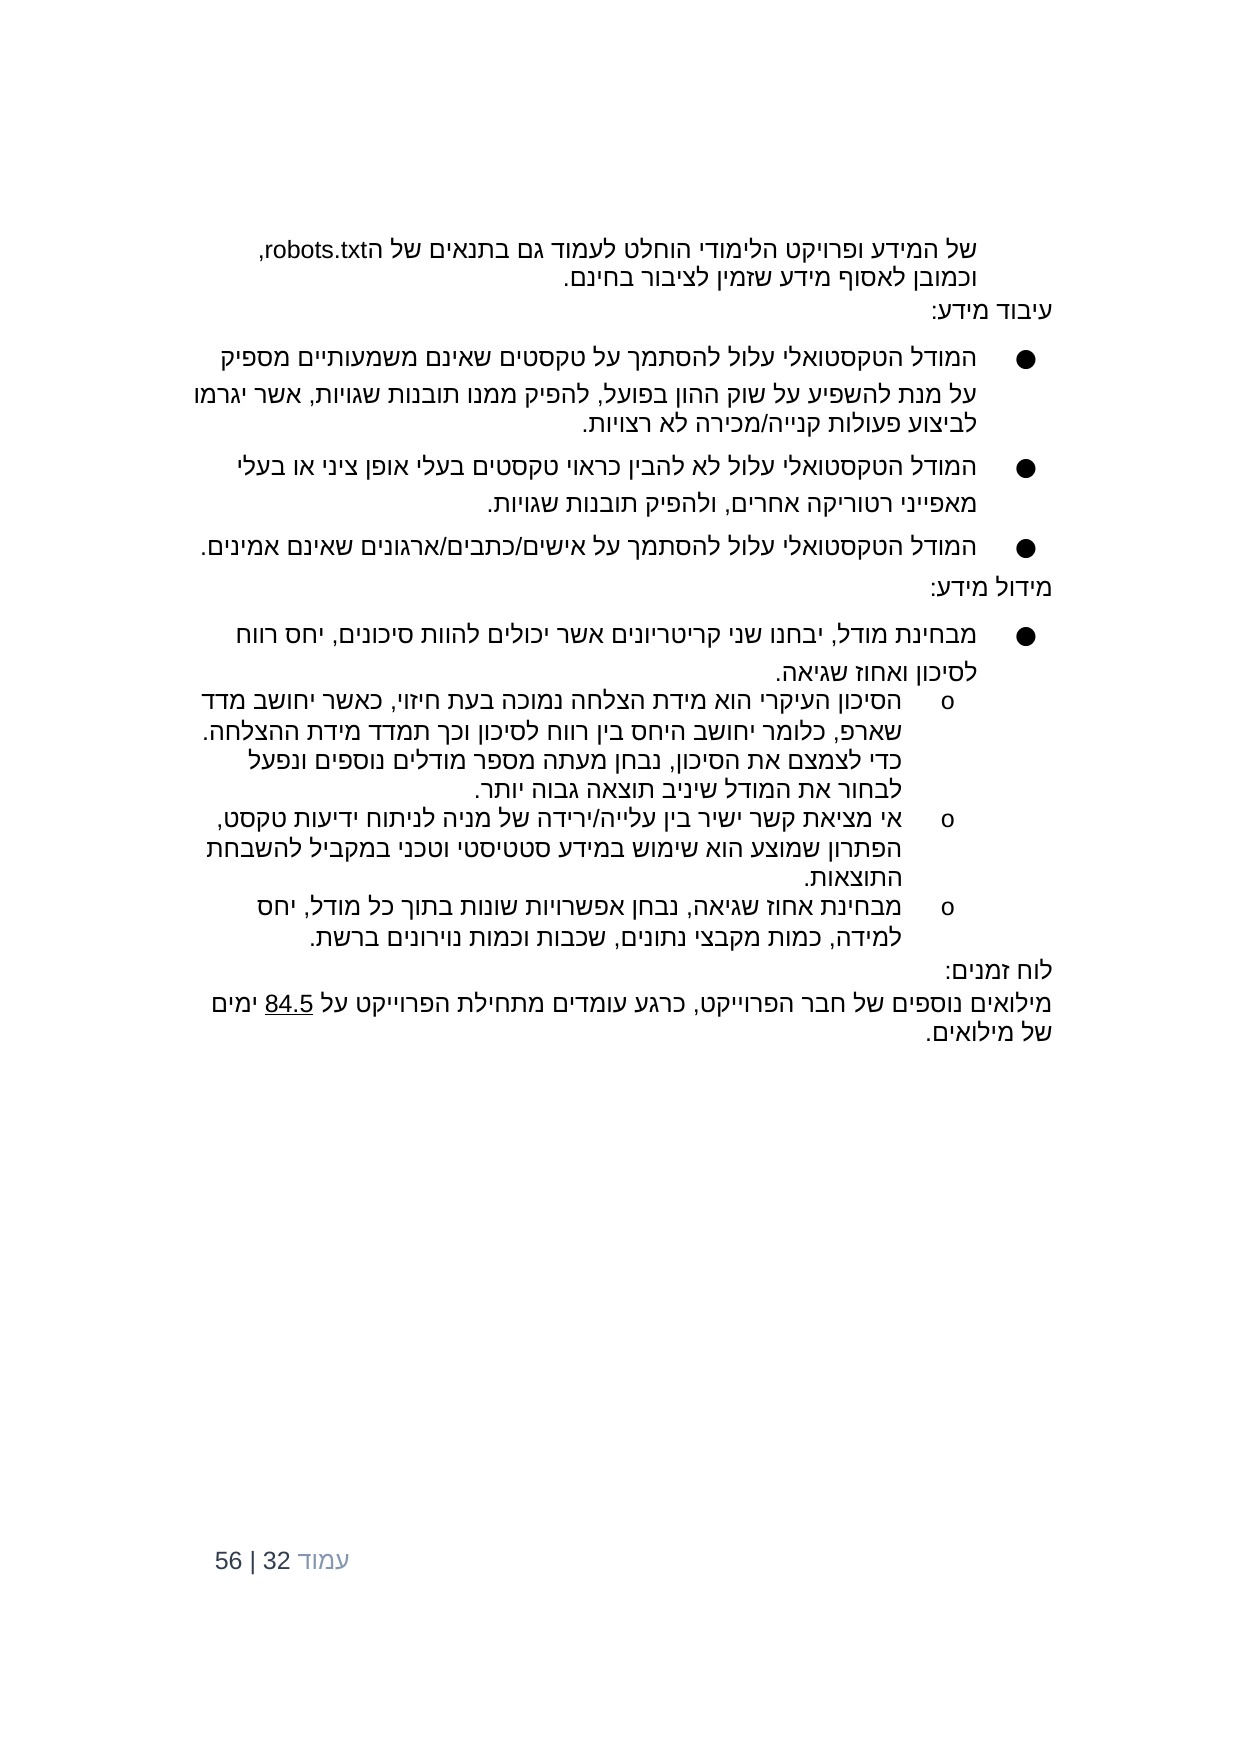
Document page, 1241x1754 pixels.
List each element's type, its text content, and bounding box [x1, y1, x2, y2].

list אי מציאת קשר ישיר בין עלייה/ירידה של מניה לניתוח ידיעות טקסט, הפתרון שמוצע הוא שימוש במידע סטטיסטי וטכני במקביל להשבחת התוצאות. [187, 803, 940, 892]
list המודל הטקסטואלי עלול לא להבין כראוי טקסטים בעלי אופן ציני או בעלי מאפייני רטוריקה אחרים, ולהפיק תובנות שגויות. [187, 438, 1015, 518]
list מבחינת מודל, יבחנו שני קריטריונים אשר יכולים להוות סיכונים, יחס רווח לסיכון ואחוז שגיאה. [187, 606, 1015, 686]
text לוח זמנים: [187, 956, 1053, 984]
text עיבוד מידע: [187, 296, 1053, 325]
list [187, 235, 1015, 292]
list הסיכון העיקרי הוא מידת הצלחה נמוכה בעת חיזוי, כאשר יחושב מדד שארפ, כלומר יחושב היחס בין רווח לסיכון וכך תמדד מידת ההצלחה. כדי לצמצם את הסיכון, נבחן מעתה מספר מודלים נוספים ונפעל לבחור את המודל שיניב תוצאה גבוה יותר. [187, 686, 940, 803]
text מילואים נוספים של חבר הפרוייקט, כרגע עומדים מתחילת הפרוייקט על 84.5 ימים של מילואים. [187, 989, 1053, 1046]
list המודל הטקסטואלי עלול להסתמך על טקסטים שאינם משמעותיים מספיק על מנת להשפיע על שוק ההון בפועל, להפיק ממנו תובנות שגויות, אשר יגרמו לביצוע פעולות קנייה/מכירה לא רצויות. [187, 329, 1015, 438]
list מבחינת אחוז שגיאה, נבחן אפשרויות שונות בתוך כל מודל, יחס למידה, כמות מקבצי נתונים, שכבות וכמות נוירונים ברשת. [187, 892, 940, 952]
list המודל הטקסטואלי עלול להסתמך על אישים/כתבים/ארגונים שאינם אמינים. [187, 518, 1015, 569]
text מידול מידע: [187, 573, 1053, 602]
